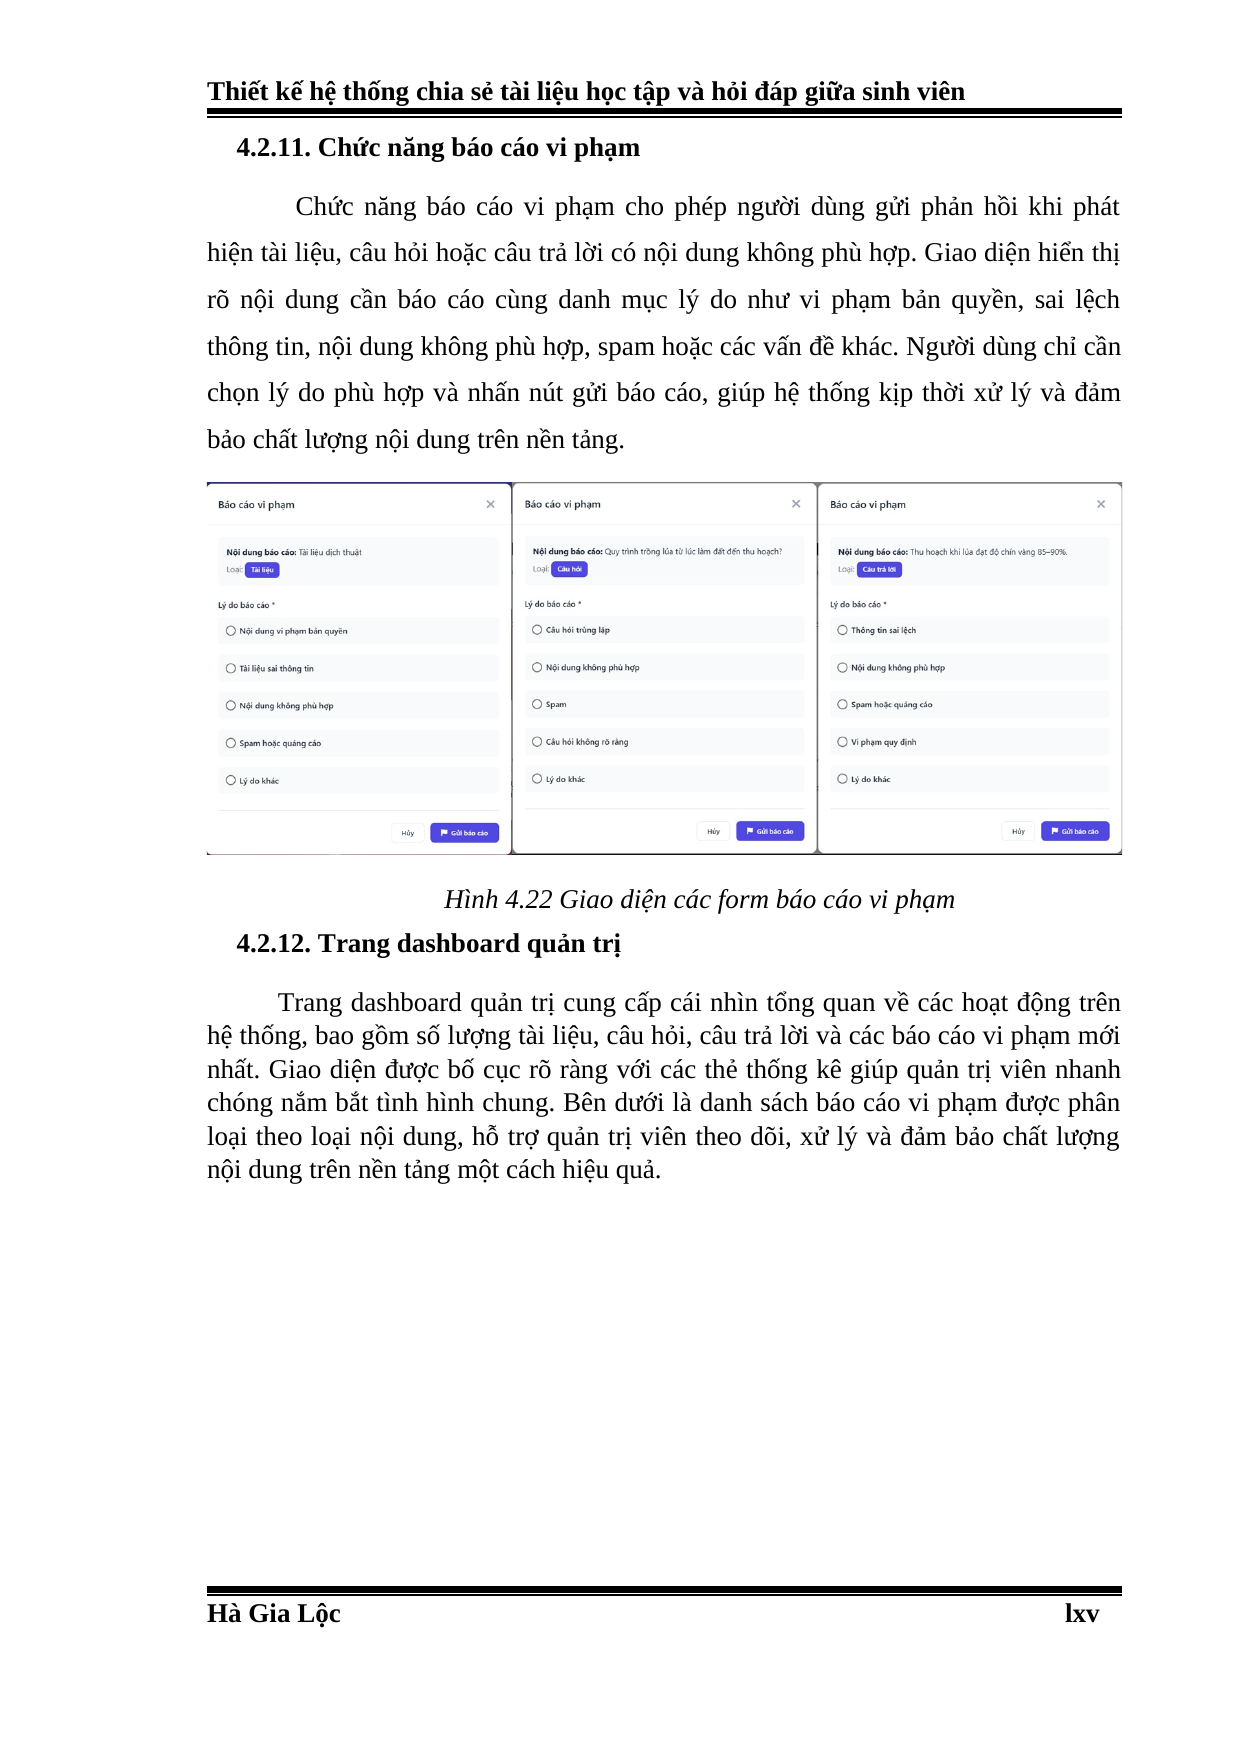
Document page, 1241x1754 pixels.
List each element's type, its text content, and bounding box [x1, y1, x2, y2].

subtitle Chức năng báo cáo vi phạm [222, 131, 1122, 162]
text Chức năng báo cáo vi phạm cho phép người dùng gửi phản hồi khi phát hiện tài liệu, câu hỏi hoặc câu trả lời có nội dung không phù hợp. Giao diện hiển thị rõ nội dung cần báo cáo cùng danh mục lý do như vi phạm bản quyền, sai lệch thông tin, nội dung không phù hợp, spam hoặc các vấn đề khác. Người dùng chỉ cần chọn lý do phù hợp và nhấn nút gửi báo cáo, giúp hệ thống kịp thời xử lý và đảm bảo chất lượng nội dung trên nền tảng. [207, 190, 1122, 454]
subtitle Trang dashboard quản trị [222, 927, 1122, 958]
text Trang dashboard quản trị cung cấp cái nhìn tổng quan về các hoạt động trên hệ thống, bao gồm số lượng tài liệu, câu hỏi, câu trả lời và các báo cáo vi phạm mới nhất. Giao diện được bố cục rõ ràng với các thẻ thống kê giúp quản trị viên nhanh chóng nắm bắt tình hình chung. Bên dưới là danh sách báo cáo vi phạm được phân loại theo loại nội dung, hỗ trợ quản trị viên theo dõi, xử lý và đảm bảo chất lượng nội dung trên nền tảng một cách hiệu quả. [207, 986, 1122, 1185]
picture [206, 482, 1123, 855]
